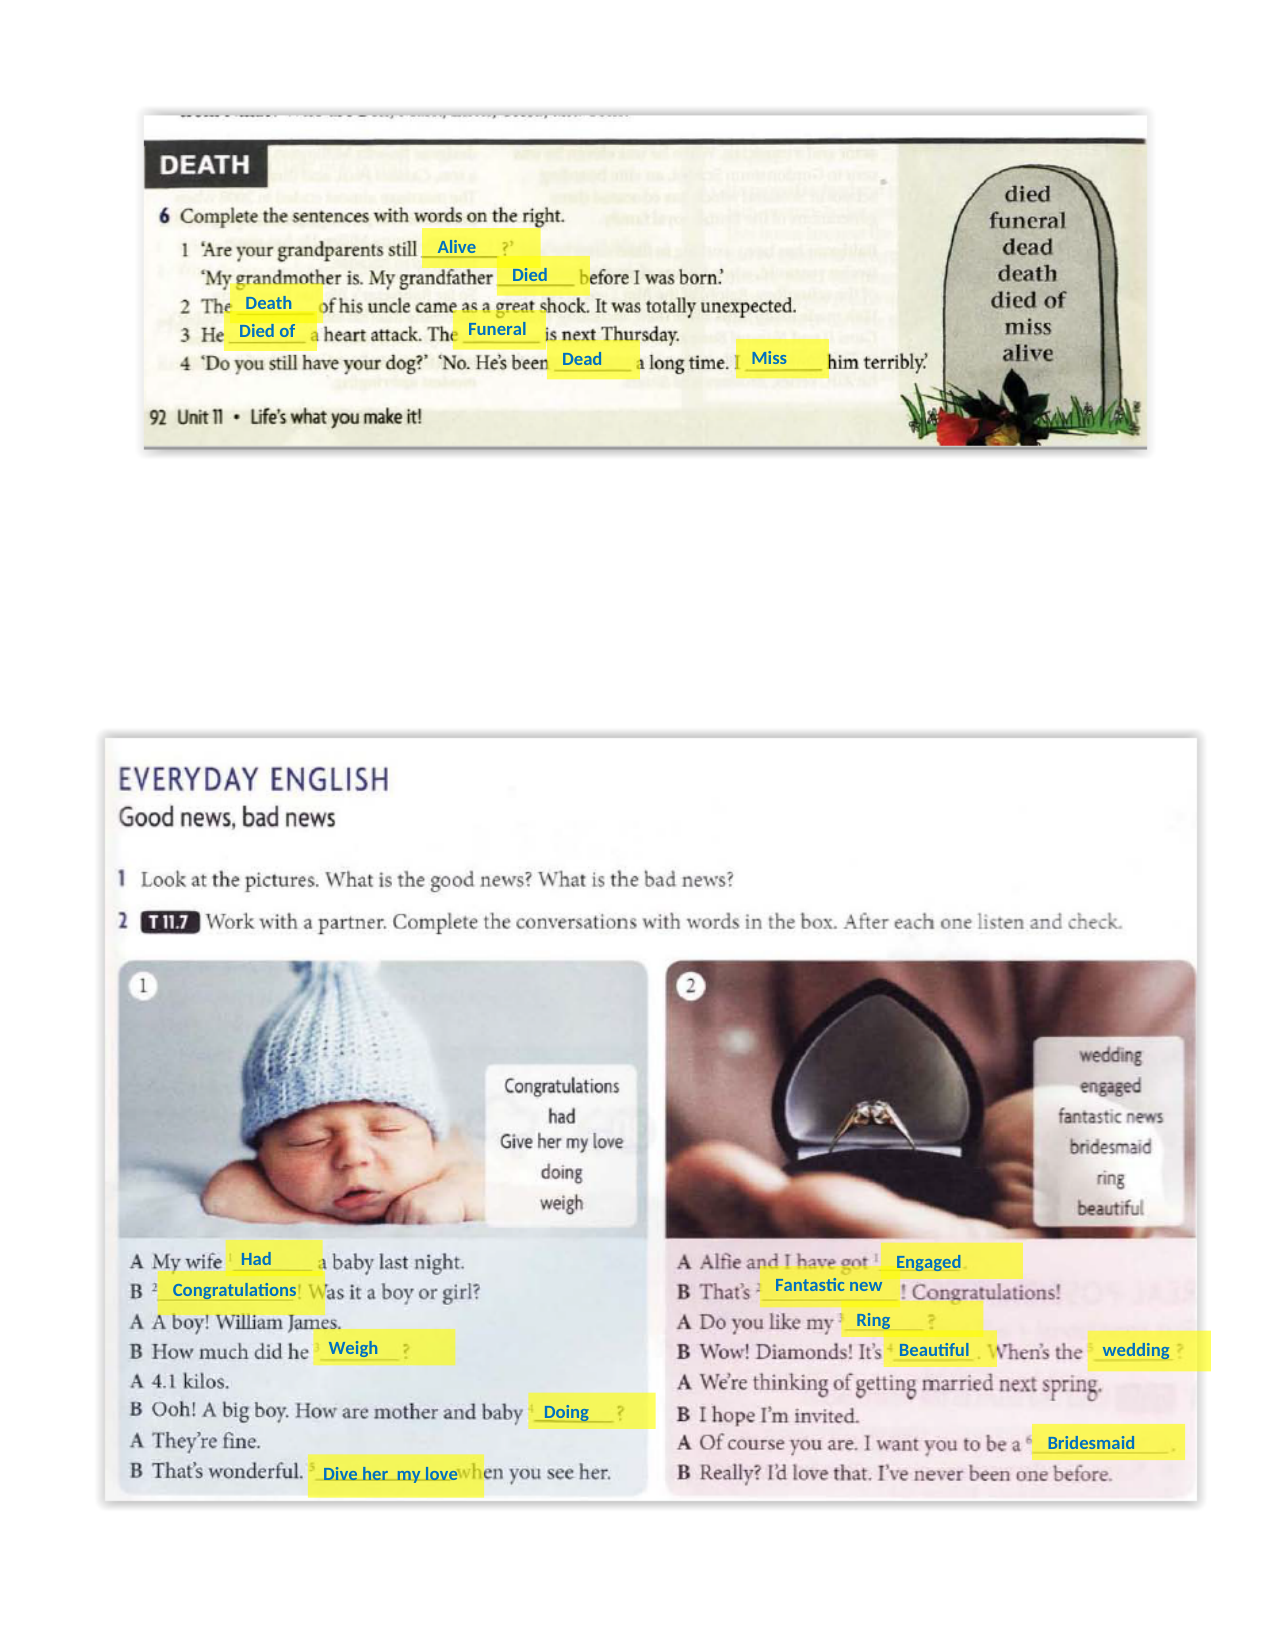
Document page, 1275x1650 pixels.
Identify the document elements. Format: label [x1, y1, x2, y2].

picture [93, 726, 1208, 1512]
picture [133, 104, 1157, 460]
